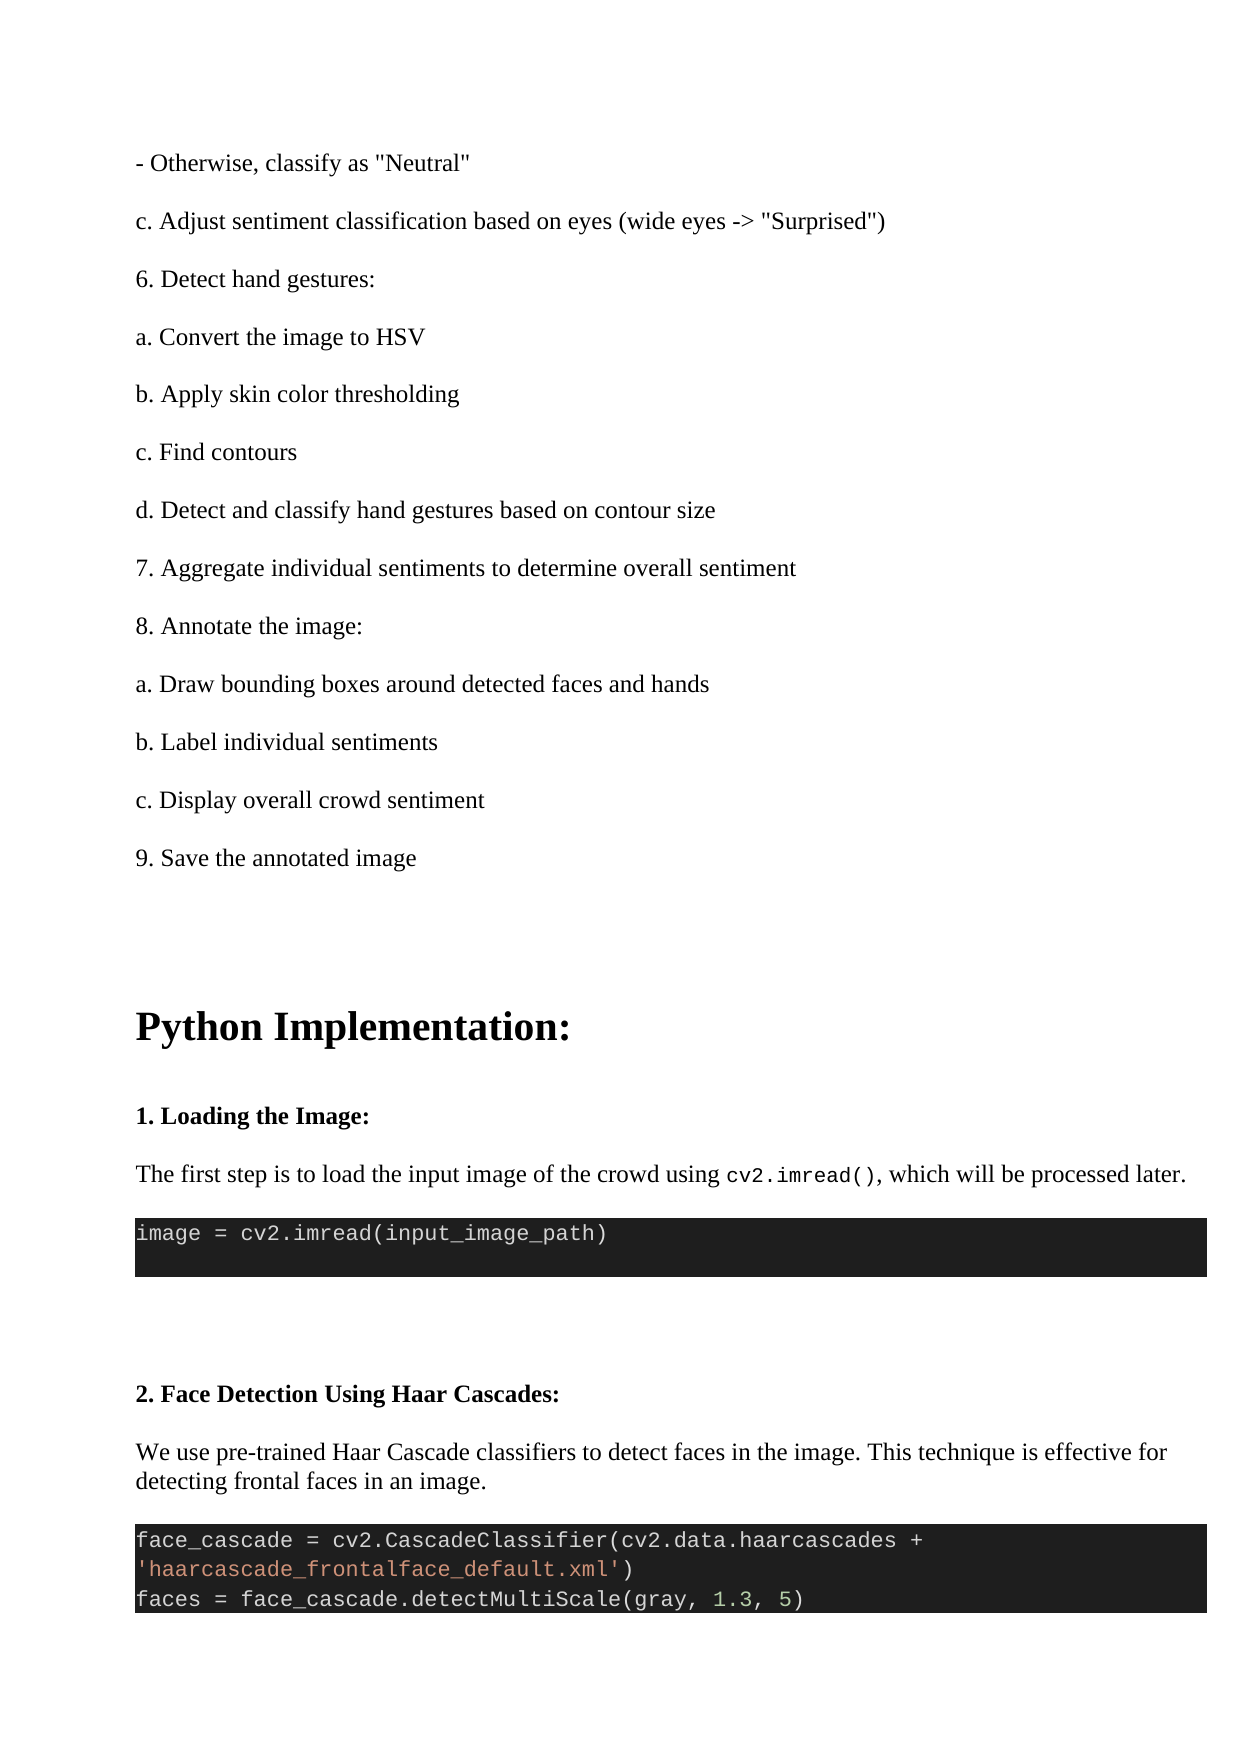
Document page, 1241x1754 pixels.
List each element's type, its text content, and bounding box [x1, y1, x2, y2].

text image = cv2.imread(input_image_path) [135, 1218, 1207, 1247]
text faces = face_cascade.detectMultiScale(gray, 1.3, 5) [135, 1583, 1207, 1613]
text 7. Aggregate individual sentiments to determine overall sentiment [135, 553, 1207, 582]
text a. Draw bounding boxes around detected faces and hands [135, 669, 1207, 698]
text 1. Loading the Image: [135, 1101, 1207, 1130]
text b. Apply skin color thresholding [135, 379, 1207, 408]
text 6. Detect hand gestures: [135, 264, 1207, 292]
text b. Label individual sentiments [135, 727, 1207, 756]
text The first step is to load the input image of the crowd using cv2.imread(), which will be processed later. [135, 1159, 1207, 1188]
text face_cascade = cv2.CascadeClassifier(cv2.data.haarcascades + 'haarcascade_frontalface_default.xml') [135, 1524, 1207, 1583]
text c. Adjust sentiment classification based on eyes (wide eyes -> "Surprised") [135, 206, 1207, 234]
text 9. Save the annotated image [135, 843, 1207, 872]
text - Otherwise, classify as "Neutral" [135, 148, 1207, 177]
text c. Find contours [135, 437, 1207, 466]
text 8. Annotate the image: [135, 611, 1207, 640]
title Python Implementation: [135, 1001, 1062, 1049]
text 2. Face Detection Using Haar Cascades: [135, 1379, 1207, 1408]
text We use pre-trained Haar Cascade classifiers to detect faces in the image. This technique is effective for detecting frontal faces in an image. [135, 1437, 1207, 1495]
text d. Detect and classify hand gestures based on contour size [135, 495, 1207, 524]
text c. Display overall crowd sentiment [135, 785, 1207, 814]
text a. Convert the image to HSV [135, 322, 1207, 350]
